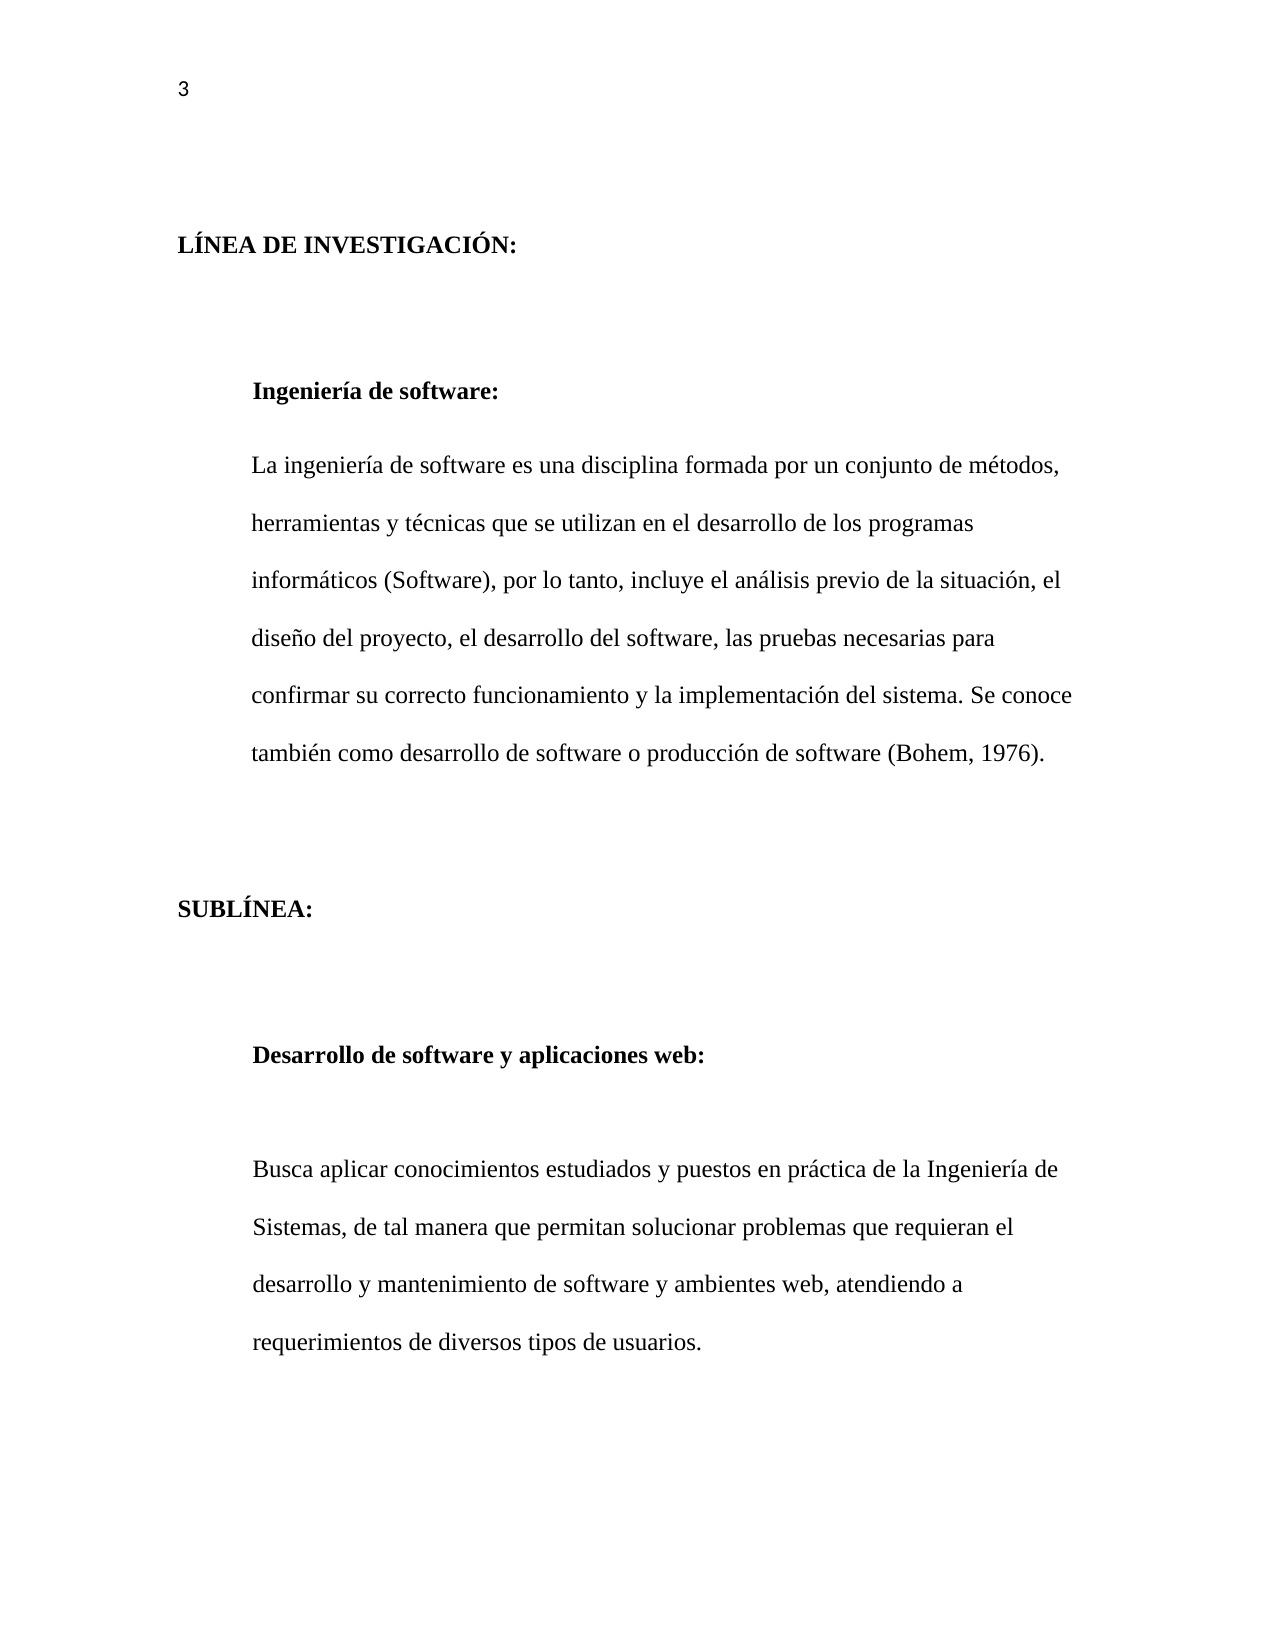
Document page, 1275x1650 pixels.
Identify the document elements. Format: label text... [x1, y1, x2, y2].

list Desarrollo de software y aplicaciones web: [252, 1041, 1098, 1069]
subtitle SUBLÍNEA: [177, 894, 1098, 923]
list Busca aplicar conocimientos estudiados y puestos en práctica de la Ingeniería de Sistemas, de tal manera que permitan solucionar problemas que requieran el desarrollo y mantenimiento de software y ambientes web, atendiendo a requerimientos de diversos tipos de usuarios. [252, 1154, 1098, 1355]
text La ingeniería de software es una disciplina formada por un conjunto de métodos, herramientas y técnicas que se utilizan en el desarrollo de los programas informáticos (Software), por lo tanto, incluye el análisis previo de la situación, el diseño del proyecto, el desarrollo del software, las pruebas necesarias para confirmar su correcto funcionamiento y la implementación del sistema. Se conoce también como desarrollo de software o producción de software (Bohem, 1976). [251, 450, 1098, 767]
subtitle LÍNEA DE INVESTIGACIÓN: [177, 230, 1098, 259]
list Ingeniería de software: [252, 376, 1098, 405]
